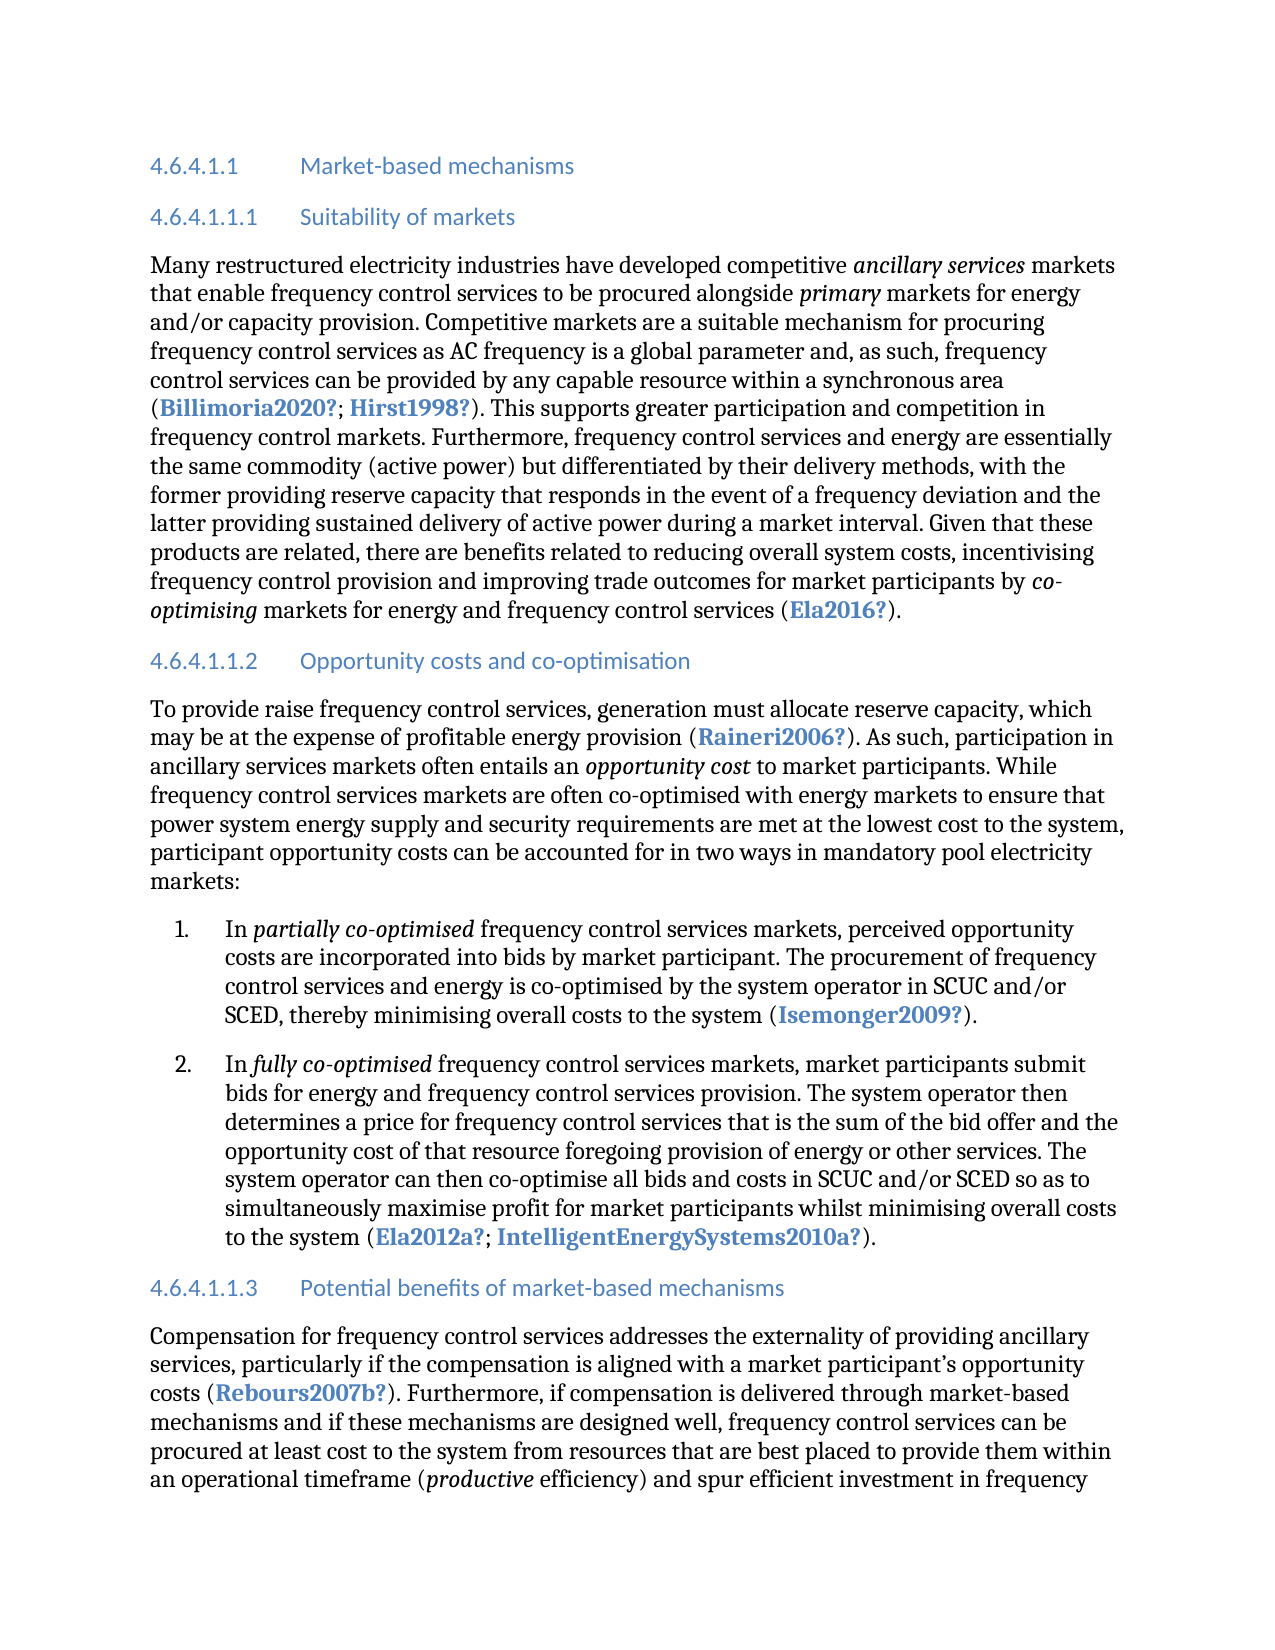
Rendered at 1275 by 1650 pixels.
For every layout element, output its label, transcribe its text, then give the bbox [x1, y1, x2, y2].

subtitle 4.6.4.1.1 Market-based mechanisms [150, 150, 1125, 181]
subtitle 4.6.4.1.1.2 Opportunity costs and co-optimisation [150, 645, 1125, 676]
text Many restructured electricity industries have developed competitive ancillary services markets that enable frequency control services to be procured alongside primary markets for energy and/or capacity provision. Competitive markets are a suitable mechanism for procuring frequency control services as AC frequency is a global parameter and, as such, frequency control services can be provided by any capable resource within a synchronous area (Billimoria2020?; Hirst1998?). This supports greater participation and competition in frequency control markets. Furthermore, frequency control services and energy are essentially the same commodity (active power) but differentiated by their delivery methods, with the former providing reserve capacity that responds in the event of a frequency deviation and the latter providing sustained delivery of active power during a market interval. Given that these products are related, there are benefits related to reducing overall system costs, incentivising frequency control provision and improving trade outcomes for market participants by co-optimising markets for energy and frequency control services (Ela2016?). [150, 251, 1125, 624]
subtitle 4.6.4.1.1.3 Potential benefits of market-based mechanisms [150, 1272, 1125, 1303]
subtitle 4.6.4.1.1.1 Suitability of markets [150, 201, 1125, 232]
list In partially co-optimised frequency control services markets, perceived opportunity costs are incorporated into bids by market participant. The procurement of frequency control services and energy is co-optimised by the system operator in SCUC and/or SCED, thereby minimising overall costs to the system (Isemonger2009?). [175, 914, 1125, 1029]
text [150, 1322, 1125, 1494]
text To provide raise frequency control services, generation must allocate reserve capacity, which may be at the expense of profitable energy provision (Raineri2006?). As such, participation in ancillary services markets often entails an opportunity cost to market participants. While frequency control services markets are often co-optimised with energy markets to ensure that power system energy supply and security requirements are met at the lowest cost to the system, participant opportunity costs can be accounted for in two ways in mandatory pool electricity markets: [150, 694, 1125, 896]
list In fully co-optimised frequency control services markets, market participants submit bids for energy and frequency control services provision. The system operator then determines a price for frequency control services that is the sum of the bid offer and the opportunity cost of that resource foregoing provision of energy or other services. The system operator can then co-optimise all bids and costs in SCUC and/or SCED so as to simultaneously maximise profit for market participants whilst minimising overall costs to the system (Ela2012a?; IntelligentEnergySystems2010a?). [175, 1050, 1125, 1252]
